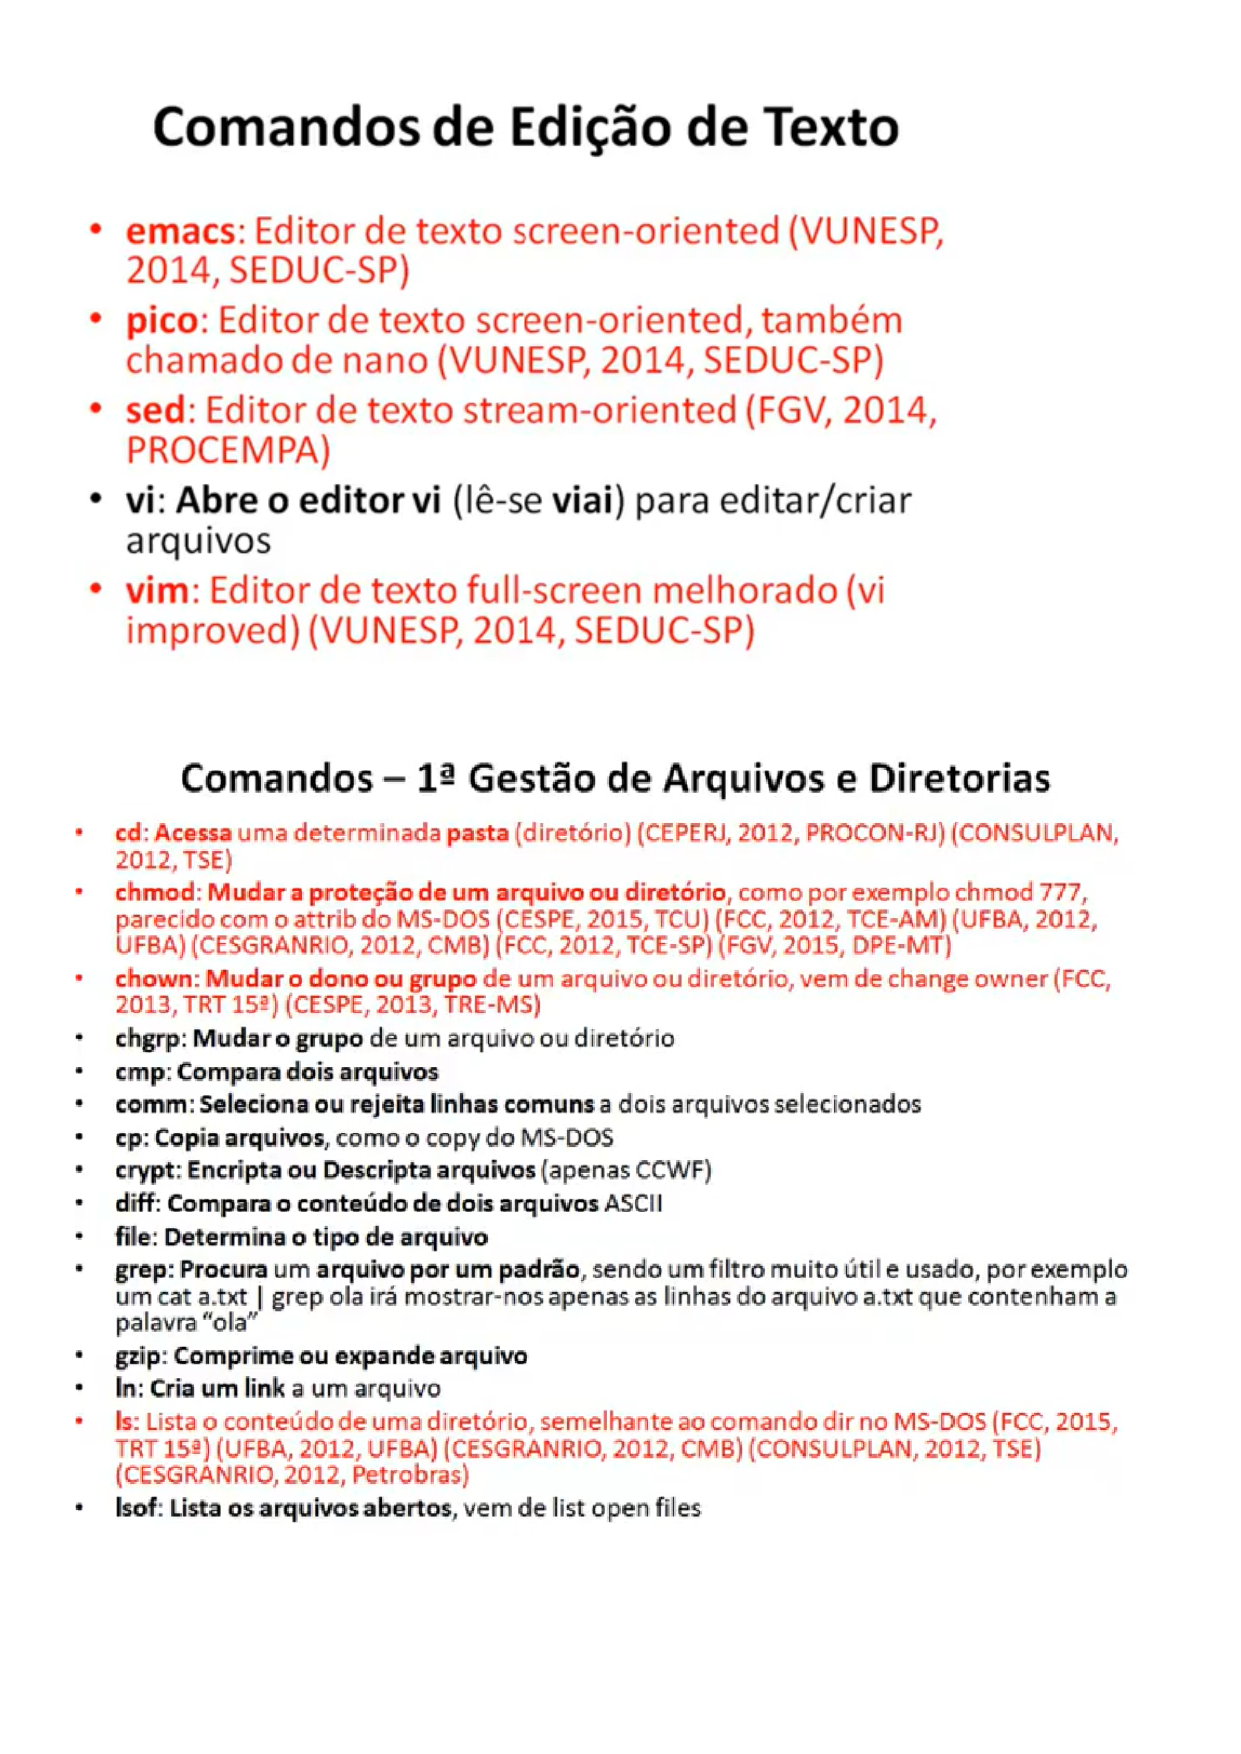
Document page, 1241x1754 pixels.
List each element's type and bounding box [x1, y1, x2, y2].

picture [75, 742, 1166, 1536]
picture [75, 75, 973, 718]
